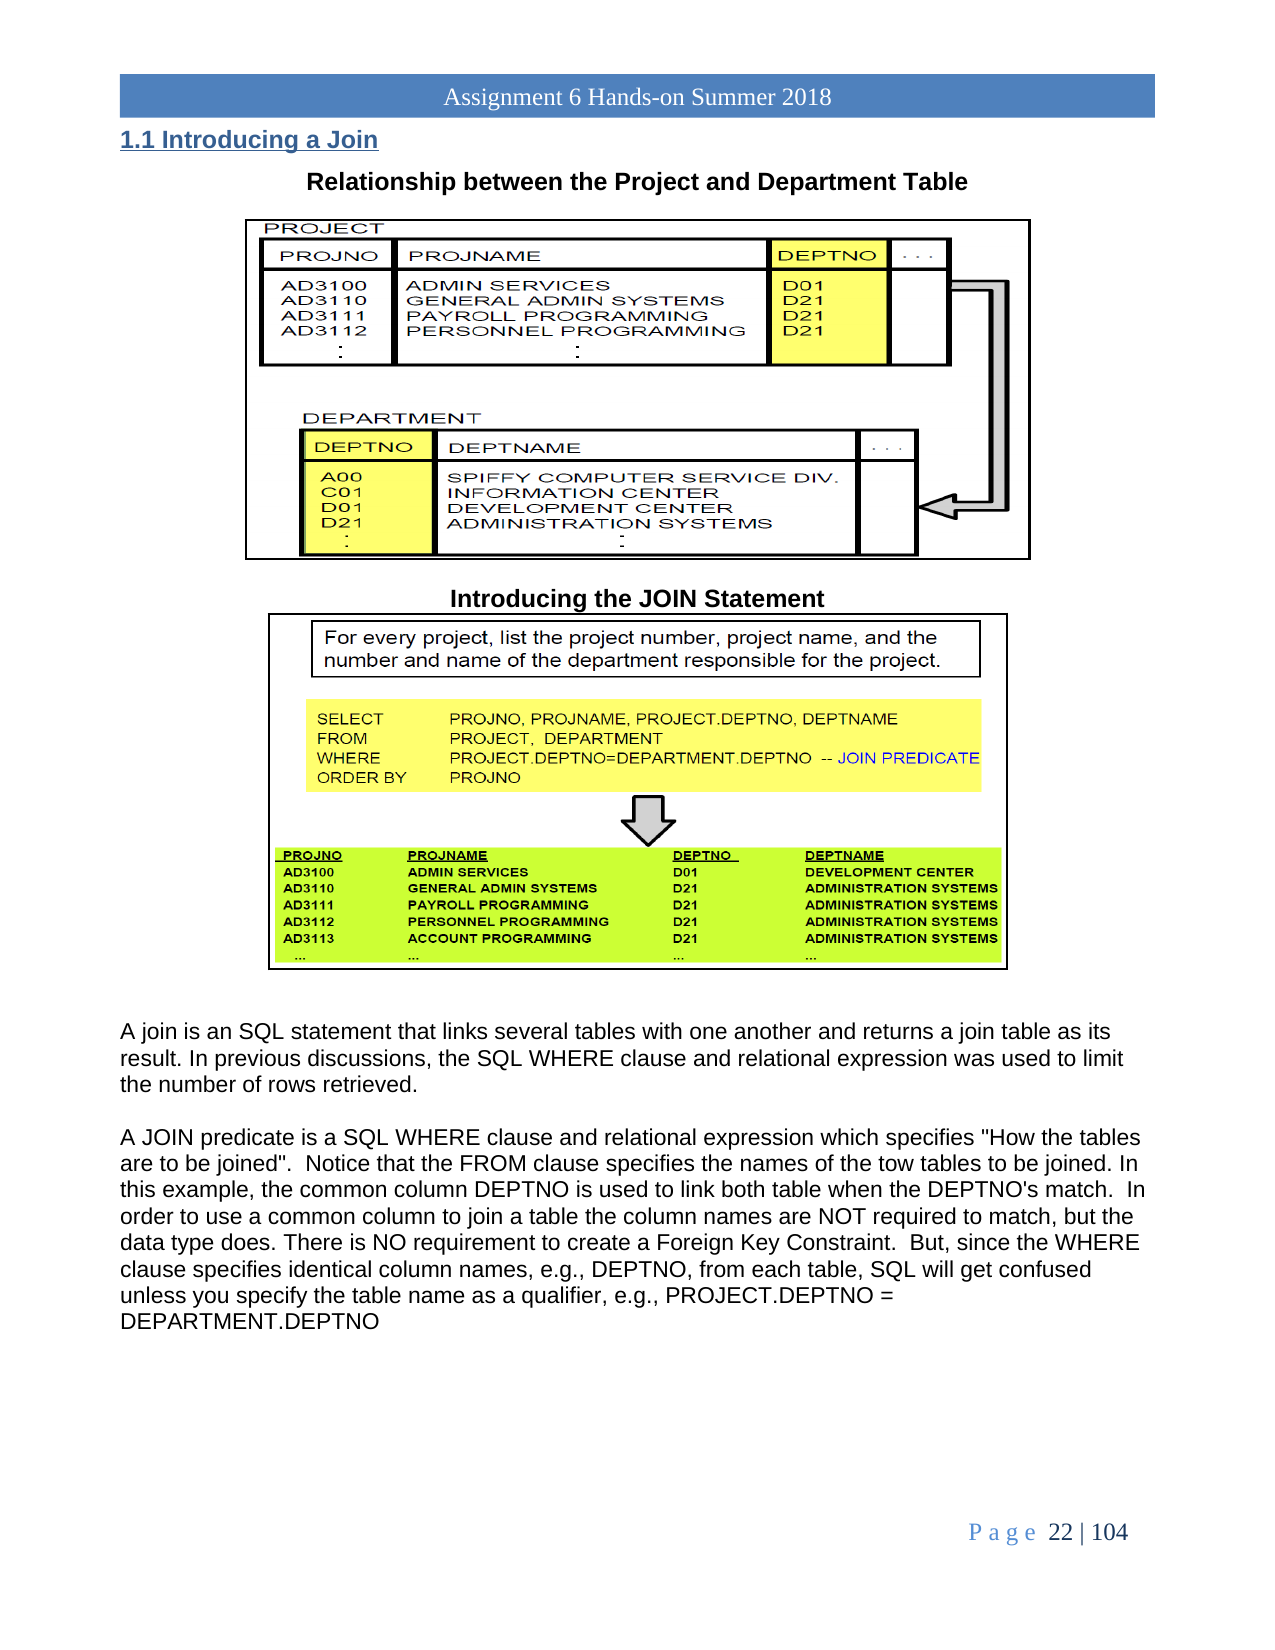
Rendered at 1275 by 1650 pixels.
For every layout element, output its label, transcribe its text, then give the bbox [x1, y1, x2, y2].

text A JOIN predicate is a SQL WHERE clause and relational expression which specifies "How the tables are to be joined". Notice that the FROM clause specifies the names of the tow tables to be joined. In this example, the common column DEPTNO is used to link both table when the DEPTNO's match. In order to use a common column to join a table the column names are NOT required to match, but the data type does. There is NO requirement to create a Foreign Key Constraint. But, since the WHERE clause specifies identical column names, e.g., DEPTNO, from each table, SQL will get confused unless you specify the table name as a qualifier, e.g., PROJECT.DEPTNO = DEPARTMENT.DEPTNO [120, 1124, 1155, 1334]
subtitle 1.1 Introducing a Join [120, 118, 1155, 154]
picture [247, 221, 1028, 558]
text Relationship between the Project and Department Table [120, 167, 1155, 195]
text A join is an SQL statement that links several tables with one another and returns a join table as its result. In previous discussions, the SQL WHERE clause and relational expression was used to limit the number of rows retrieved. [120, 1018, 1155, 1097]
picture [270, 615, 1006, 968]
text Introducing the JOIN Statement [120, 584, 1155, 613]
